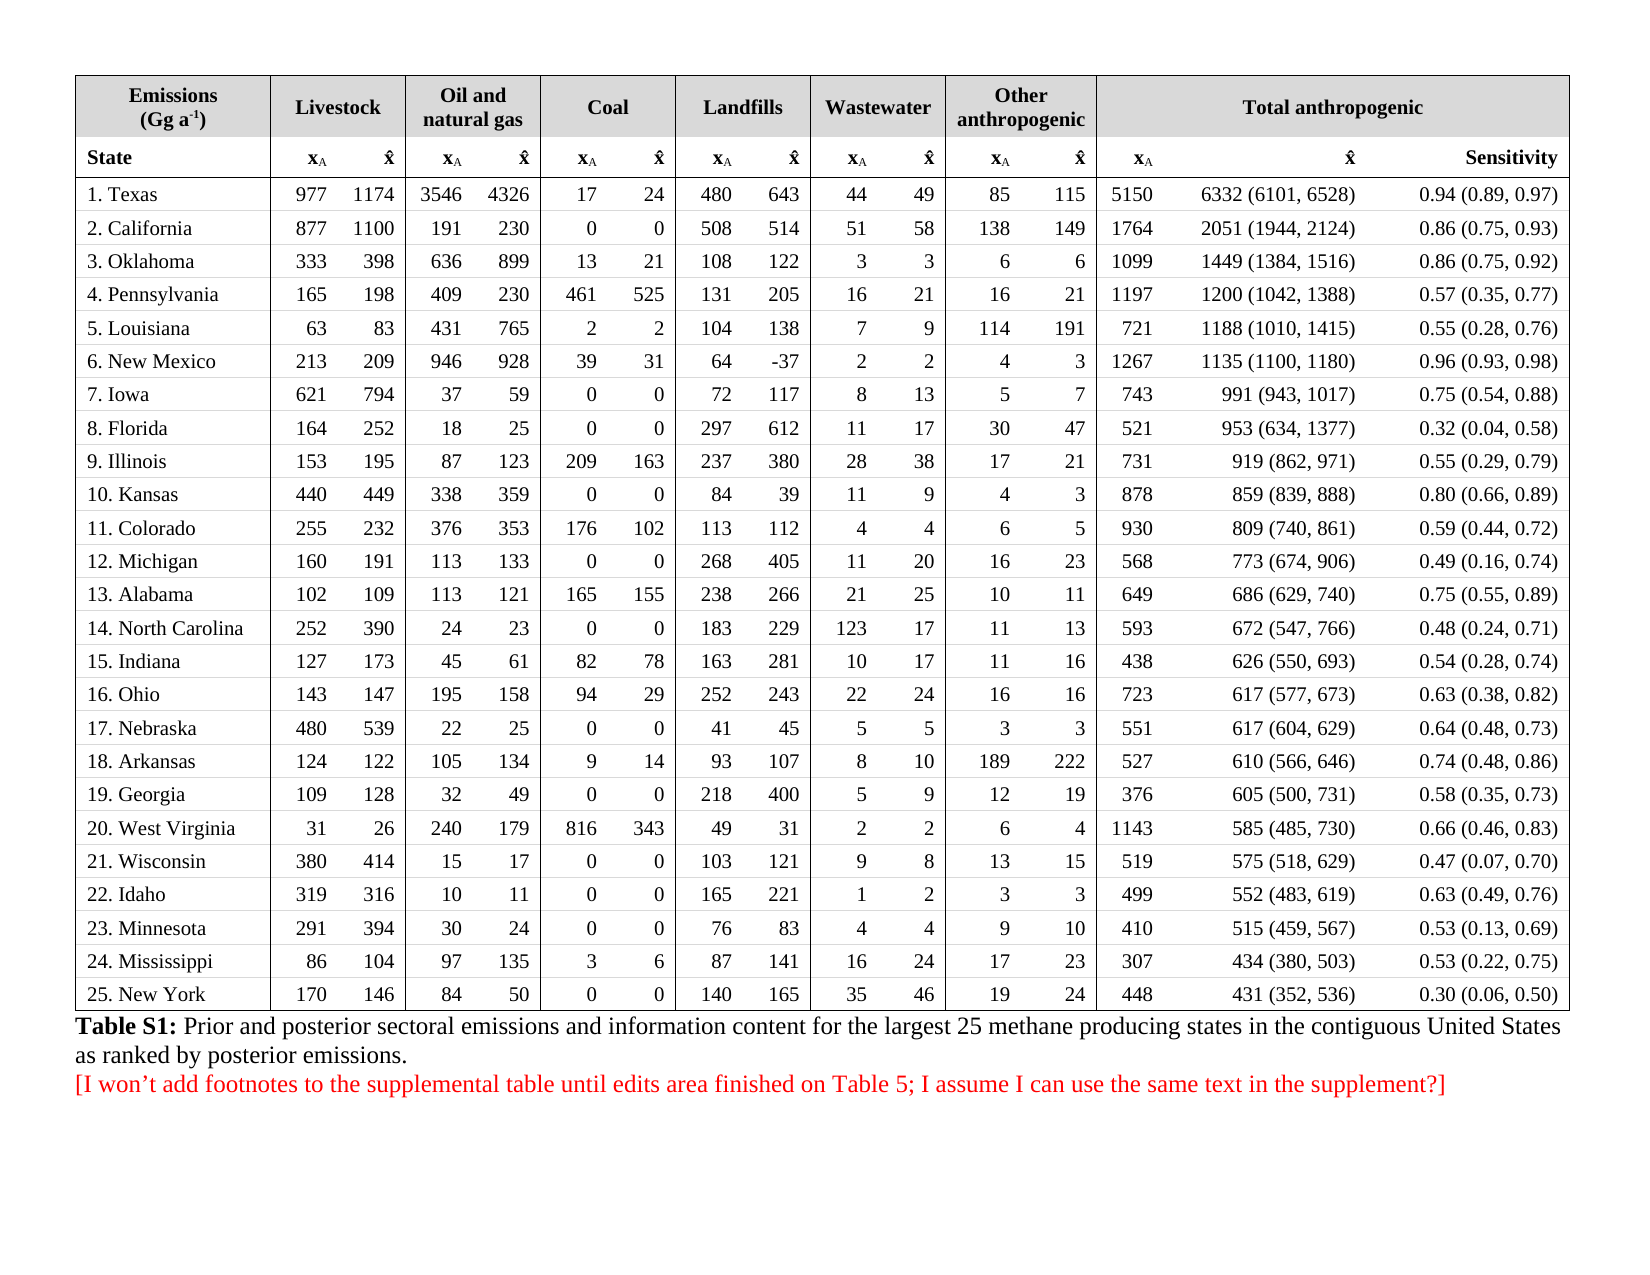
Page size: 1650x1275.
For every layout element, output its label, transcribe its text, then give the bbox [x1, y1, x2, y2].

table_cell 1188 (1010, 1415) [1164, 311, 1366, 344]
table_cell 394 [338, 911, 405, 944]
table_cell 24 [608, 178, 675, 210]
table_cell 899 [473, 245, 540, 277]
table_cell 23. Minnesota [76, 911, 270, 944]
table_cell 809 (740, 861) [1164, 511, 1366, 544]
table_cell 0 [608, 611, 675, 644]
table_cell 4. Pennsylvania [76, 278, 270, 310]
table_cell 5 [878, 711, 945, 744]
table_cell 107 [743, 745, 810, 777]
table_cell 35 [811, 978, 878, 1010]
table_cell 621 [271, 378, 338, 410]
table_cell 252 [271, 611, 338, 644]
table_cell xA [541, 138, 608, 177]
table_cell 23 [473, 611, 540, 644]
table_cell 5150 [1097, 178, 1164, 210]
table_cell 9 [541, 745, 608, 777]
table_cell 0 [608, 878, 675, 910]
table_cell 585 (485, 730) [1164, 811, 1366, 844]
table_cell 2051 (1944, 2124) [1164, 211, 1366, 244]
table_cell 636 [406, 245, 473, 277]
table_cell 189 [946, 745, 1021, 777]
table_cell 617 (577, 673) [1164, 678, 1366, 710]
table_cell 649 [1097, 578, 1164, 610]
table_cell 11 [1021, 578, 1096, 610]
table_cell 0.30 (0.06, 0.50) [1366, 978, 1569, 1010]
table_cell 0 [541, 545, 608, 577]
table_cell 15 [406, 845, 473, 877]
table_cell 30 [946, 411, 1021, 444]
table_cell 431 [406, 311, 473, 344]
table_cell 20 [878, 545, 945, 577]
table_cell 440 [271, 478, 338, 510]
table_cell 17 [946, 945, 1021, 977]
table_cell 1197 [1097, 278, 1164, 310]
table_cell 400 [743, 778, 810, 810]
table_cell 191 [1021, 311, 1096, 344]
table_cell 6 [946, 811, 1021, 844]
table_cell 22. Idaho [76, 878, 270, 910]
table_cell 115 [1021, 178, 1096, 210]
table_header Coal [541, 76, 675, 137]
table_cell 24 [878, 678, 945, 710]
table_cell 878 [1097, 478, 1164, 510]
table_cell 44 [811, 178, 878, 210]
table_cell 102 [271, 578, 338, 610]
table_cell 31 [271, 811, 338, 844]
table_cell 10 [1021, 911, 1096, 944]
table_cell 0.47 (0.07, 0.70) [1366, 845, 1569, 877]
table_cell 0.94 (0.89, 0.97) [1366, 178, 1569, 210]
table_cell 16 [946, 278, 1021, 310]
table_cell 38 [878, 445, 945, 477]
table_cell 4 [946, 478, 1021, 510]
table_cell 5 [1021, 511, 1096, 544]
table_cell 18. Arkansas [76, 745, 270, 777]
table_cell 409 [406, 278, 473, 310]
table_cell 16. Ohio [76, 678, 270, 710]
table_cell 83 [338, 311, 405, 344]
table_cell 0 [608, 845, 675, 877]
table_cell 3 [878, 245, 945, 277]
table_cell xA [811, 138, 878, 177]
table_cell 268 [676, 545, 743, 577]
table_cell 114 [946, 311, 1021, 344]
table_cell 610 (566, 646) [1164, 745, 1366, 777]
table_cell 4 [1021, 811, 1096, 844]
table_cell 24 [878, 945, 945, 977]
table_cell 50 [473, 978, 540, 1010]
table_cell 0.55 (0.29, 0.79) [1366, 445, 1569, 477]
table_cell 0.80 (0.66, 0.89) [1366, 478, 1569, 510]
table_cell 22 [406, 711, 473, 744]
table_cell 21 [608, 245, 675, 277]
table_cell x̂ [878, 138, 945, 177]
table_cell 149 [1021, 211, 1096, 244]
table_cell 17 [473, 845, 540, 877]
table_cell 5. Louisiana [76, 311, 270, 344]
table_cell 8 [811, 745, 878, 777]
table_cell 794 [338, 378, 405, 410]
table_cell 0.55 (0.28, 0.76) [1366, 311, 1569, 344]
table_cell 105 [406, 745, 473, 777]
table_cell 17 [541, 178, 608, 210]
table_cell 514 [743, 211, 810, 244]
table_cell 252 [676, 678, 743, 710]
table_cell 5 [811, 711, 878, 744]
table_cell 113 [406, 545, 473, 577]
table_cell 0.48 (0.24, 0.71) [1366, 611, 1569, 644]
table_cell 78 [608, 645, 675, 677]
table_cell 4326 [473, 178, 540, 210]
table_cell 3 [1021, 345, 1096, 377]
table_cell 191 [338, 545, 405, 577]
table_cell 3 [1021, 878, 1096, 910]
table_cell 448 [1097, 978, 1164, 1010]
table_cell 353 [473, 511, 540, 544]
table_cell 13 [946, 845, 1021, 877]
table_cell 30 [406, 911, 473, 944]
table_cell 158 [473, 678, 540, 710]
table_cell 3 [811, 245, 878, 277]
table_cell 2 [608, 311, 675, 344]
table_cell 977 [271, 178, 338, 210]
table_header Total anthropogenic [1097, 76, 1569, 137]
table_cell 131 [676, 278, 743, 310]
table_cell 0.75 (0.54, 0.88) [1366, 378, 1569, 410]
table_cell 230 [473, 211, 540, 244]
table_cell 0 [608, 378, 675, 410]
table_cell 46 [878, 978, 945, 1010]
table_cell 0.54 (0.28, 0.74) [1366, 645, 1569, 677]
table_header Wastewater [811, 76, 945, 137]
table_cell 525 [608, 278, 675, 310]
table_cell 1449 (1384, 1516) [1164, 245, 1366, 277]
table_cell 24. Mississippi [76, 945, 270, 977]
table_cell 953 (634, 1377) [1164, 411, 1366, 444]
table_cell Sensitivity [1366, 138, 1569, 177]
table_cell 731 [1097, 445, 1164, 477]
table_cell 343 [608, 811, 675, 844]
table_cell 113 [406, 578, 473, 610]
table_cell 21 [878, 278, 945, 310]
table_cell 4 [878, 511, 945, 544]
table_cell 930 [1097, 511, 1164, 544]
table_cell 255 [271, 511, 338, 544]
table_cell 5 [946, 378, 1021, 410]
table_cell 515 (459, 567) [1164, 911, 1366, 944]
table_cell 17 [878, 411, 945, 444]
table_cell 0.86 (0.75, 0.93) [1366, 211, 1569, 244]
table_cell 9 [878, 478, 945, 510]
table_cell 0 [541, 478, 608, 510]
table_cell 6 [1021, 245, 1096, 277]
table_cell x̂ [338, 138, 405, 177]
table_cell 9 [878, 778, 945, 810]
table_cell 0 [608, 211, 675, 244]
table_cell 153 [271, 445, 338, 477]
table_cell 521 [1097, 411, 1164, 444]
table_cell 10 [946, 578, 1021, 610]
table_cell 5 [811, 778, 878, 810]
table_cell 133 [473, 545, 540, 577]
table_cell 165 [676, 878, 743, 910]
table_cell 85 [946, 178, 1021, 210]
table_cell 919 (862, 971) [1164, 445, 1366, 477]
table_cell 380 [271, 845, 338, 877]
table_cell 297 [676, 411, 743, 444]
table_cell 3. Oklahoma [76, 245, 270, 277]
text Table S1: Prior and posterior sectoral emissions and information content for the largest 25 methane producing states in the contiguous United States as ranked by posterior emissions. [75, 1011, 1575, 1069]
table_cell 141 [743, 945, 810, 977]
table_cell 8 [811, 378, 878, 410]
table_cell 230 [473, 278, 540, 310]
table_cell 209 [338, 345, 405, 377]
table_cell 121 [743, 845, 810, 877]
table_cell 4 [811, 911, 878, 944]
table_cell 10. Kansas [76, 478, 270, 510]
table_cell 9. Illinois [76, 445, 270, 477]
table_cell 0.74 (0.48, 0.86) [1366, 745, 1569, 777]
table_cell 14. North Carolina [76, 611, 270, 644]
table_cell 31 [608, 345, 675, 377]
table_cell 58 [878, 211, 945, 244]
table_cell 21. Wisconsin [76, 845, 270, 877]
table_cell 4 [946, 345, 1021, 377]
table_cell 773 (674, 906) [1164, 545, 1366, 577]
table_cell 39 [743, 478, 810, 510]
table_cell 765 [473, 311, 540, 344]
table_cell 1200 (1042, 1388) [1164, 278, 1366, 310]
table_cell 198 [338, 278, 405, 310]
table_cell 26 [338, 811, 405, 844]
table_cell 76 [676, 911, 743, 944]
table_cell 0.64 (0.48, 0.73) [1366, 711, 1569, 744]
table_cell 539 [338, 711, 405, 744]
table_cell 0.57 (0.35, 0.77) [1366, 278, 1569, 310]
table_cell 0.32 (0.04, 0.58) [1366, 411, 1569, 444]
table_cell 128 [338, 778, 405, 810]
table_cell 19 [946, 978, 1021, 1010]
table_cell 21 [811, 578, 878, 610]
table_cell 25 [878, 578, 945, 610]
table_cell 2 [811, 345, 878, 377]
table_cell 25 [473, 711, 540, 744]
table_cell 1143 [1097, 811, 1164, 844]
table_cell 45 [406, 645, 473, 677]
table_cell 23 [1021, 545, 1096, 577]
table_cell 316 [338, 878, 405, 910]
table_cell 19. Georgia [76, 778, 270, 810]
table_cell 49 [676, 811, 743, 844]
table_cell 11 [811, 411, 878, 444]
table_cell 87 [676, 945, 743, 977]
table_cell 0.63 (0.49, 0.76) [1366, 878, 1569, 910]
table_cell 816 [541, 811, 608, 844]
table_cell 991 (943, 1017) [1164, 378, 1366, 410]
table_header Livestock [271, 76, 405, 137]
table_cell 626 (550, 693) [1164, 645, 1366, 677]
table_cell 4 [878, 911, 945, 944]
table_cell 6332 (6101, 6528) [1164, 178, 1366, 210]
table_cell 8. Florida [76, 411, 270, 444]
table_cell -37 [743, 345, 810, 377]
table_cell 9 [946, 911, 1021, 944]
table_cell 238 [676, 578, 743, 610]
table_cell 160 [271, 545, 338, 577]
table_cell 205 [743, 278, 810, 310]
table_cell 877 [271, 211, 338, 244]
table_cell 3 [946, 711, 1021, 744]
table_cell 2 [878, 878, 945, 910]
table_cell 19 [1021, 778, 1096, 810]
table_cell 16 [946, 678, 1021, 710]
table_cell 431 (352, 536) [1164, 978, 1366, 1010]
table_cell 10 [811, 645, 878, 677]
table_cell 61 [473, 645, 540, 677]
table_cell 16 [811, 945, 878, 977]
table_cell 123 [473, 445, 540, 477]
table_cell 109 [271, 778, 338, 810]
table_cell 209 [541, 445, 608, 477]
table_cell 15 [1021, 845, 1096, 877]
table_cell 21 [1021, 278, 1096, 310]
table_cell 170 [271, 978, 338, 1010]
table_cell 138 [946, 211, 1021, 244]
table_cell 135 [473, 945, 540, 977]
table_cell 165 [271, 278, 338, 310]
table_cell 165 [541, 578, 608, 610]
table_cell 47 [1021, 411, 1096, 444]
table_cell 0 [541, 845, 608, 877]
table_cell 359 [473, 478, 540, 510]
table_cell 84 [406, 978, 473, 1010]
table_cell 25 [473, 411, 540, 444]
table_cell 0.53 (0.13, 0.69) [1366, 911, 1569, 944]
table_cell 2 [878, 811, 945, 844]
table_cell 252 [338, 411, 405, 444]
table_cell 551 [1097, 711, 1164, 744]
table_cell 376 [406, 511, 473, 544]
table_cell 164 [271, 411, 338, 444]
table_cell 59 [473, 378, 540, 410]
table_cell 1135 (1100, 1180) [1164, 345, 1366, 377]
table_cell 743 [1097, 378, 1164, 410]
table_cell 165 [743, 978, 810, 1010]
table_cell x̂ [1021, 138, 1096, 177]
table_cell 568 [1097, 545, 1164, 577]
table_cell 229 [743, 611, 810, 644]
table_cell 112 [743, 511, 810, 544]
table_cell 0 [541, 378, 608, 410]
table_cell State [76, 138, 270, 177]
table_cell 2 [878, 345, 945, 377]
table_cell 552 (483, 619) [1164, 878, 1366, 910]
table_cell 11. Colorado [76, 511, 270, 544]
table_cell 0.63 (0.38, 0.82) [1366, 678, 1569, 710]
table_cell 13 [878, 378, 945, 410]
table_cell x̂ [608, 138, 675, 177]
table_cell 45 [743, 711, 810, 744]
table_header Other anthropogenic [946, 76, 1096, 137]
table_cell 31 [743, 811, 810, 844]
table_cell 39 [541, 345, 608, 377]
table_cell 146 [338, 978, 405, 1010]
table_cell xA [406, 138, 473, 177]
table_cell 0 [541, 978, 608, 1010]
table_cell 87 [406, 445, 473, 477]
table_cell 480 [271, 711, 338, 744]
table_cell 41 [676, 711, 743, 744]
table_cell 17 [878, 645, 945, 677]
table_cell 643 [743, 178, 810, 210]
table_cell 8 [878, 845, 945, 877]
table_cell 0 [541, 911, 608, 944]
table_cell 0 [608, 978, 675, 1010]
table_cell 134 [473, 745, 540, 777]
table_cell 617 (604, 629) [1164, 711, 1366, 744]
table_cell 0.59 (0.44, 0.72) [1366, 511, 1569, 544]
table_cell 405 [743, 545, 810, 577]
table_cell 0.53 (0.22, 0.75) [1366, 945, 1569, 977]
table_cell 72 [676, 378, 743, 410]
table_cell 4 [811, 511, 878, 544]
table_header Oil and natural gas [406, 76, 540, 137]
table_cell 143 [271, 678, 338, 710]
table_cell 2. California [76, 211, 270, 244]
table_cell 122 [338, 745, 405, 777]
table_cell 25. New York [76, 978, 270, 1010]
table_cell 195 [338, 445, 405, 477]
table_cell 11 [811, 545, 878, 577]
table_cell 10 [406, 878, 473, 910]
table_cell 3546 [406, 178, 473, 210]
table_cell 221 [743, 878, 810, 910]
table_cell 438 [1097, 645, 1164, 677]
table_cell 0 [608, 545, 675, 577]
table_cell 6 [608, 945, 675, 977]
table_cell 64 [676, 345, 743, 377]
table_cell 723 [1097, 678, 1164, 710]
table_cell 11 [946, 645, 1021, 677]
table_cell 0.75 (0.55, 0.89) [1366, 578, 1569, 610]
table_cell 84 [676, 478, 743, 510]
table_cell xA [271, 138, 338, 177]
table_cell 82 [541, 645, 608, 677]
table_cell 605 (500, 731) [1164, 778, 1366, 810]
table_cell 1174 [338, 178, 405, 210]
table_cell 434 (380, 503) [1164, 945, 1366, 977]
table_cell x̂ [743, 138, 810, 177]
table_cell 6 [946, 511, 1021, 544]
table_cell 109 [338, 578, 405, 610]
table_cell 333 [271, 245, 338, 277]
table_cell 16 [946, 545, 1021, 577]
table_cell 12 [946, 778, 1021, 810]
table_cell 37 [406, 378, 473, 410]
table_cell 18 [406, 411, 473, 444]
table_cell 191 [406, 211, 473, 244]
table_cell 104 [676, 311, 743, 344]
table_cell 0.58 (0.35, 0.73) [1366, 778, 1569, 810]
table_cell 16 [1021, 678, 1096, 710]
table_cell 14 [608, 745, 675, 777]
table_cell 499 [1097, 878, 1164, 910]
table_cell 222 [1021, 745, 1096, 777]
table_cell 138 [743, 311, 810, 344]
table_header Emissions (Gg a-1) [76, 76, 270, 137]
table_cell xA [946, 138, 1021, 177]
table_cell 13 [541, 245, 608, 277]
table_cell 104 [338, 945, 405, 977]
table_cell 23 [1021, 945, 1096, 977]
table_cell 3 [1021, 478, 1096, 510]
table_cell 0 [541, 878, 608, 910]
table_cell 123 [811, 611, 878, 644]
table_cell 0.49 (0.16, 0.74) [1366, 545, 1569, 577]
table_cell 612 [743, 411, 810, 444]
table_cell 281 [743, 645, 810, 677]
table_cell 195 [406, 678, 473, 710]
table_cell 11 [946, 611, 1021, 644]
table_cell 721 [1097, 311, 1164, 344]
table_cell 0.66 (0.46, 0.83) [1366, 811, 1569, 844]
table_cell 307 [1097, 945, 1164, 977]
table_cell 2 [811, 811, 878, 844]
table_cell 93 [676, 745, 743, 777]
table_cell 2 [541, 311, 608, 344]
table_cell 117 [743, 378, 810, 410]
table_cell 0 [608, 411, 675, 444]
table_cell 102 [608, 511, 675, 544]
table_cell 21 [1021, 445, 1096, 477]
table_cell 63 [271, 311, 338, 344]
table_cell 124 [271, 745, 338, 777]
table_cell 32 [406, 778, 473, 810]
table_cell 376 [1097, 778, 1164, 810]
table_cell 0 [541, 611, 608, 644]
table_cell 218 [676, 778, 743, 810]
table_cell 140 [676, 978, 743, 1010]
table_cell 859 (839, 888) [1164, 478, 1366, 510]
table_cell 1. Texas [76, 178, 270, 210]
table_cell x̂ [473, 138, 540, 177]
table_cell 508 [676, 211, 743, 244]
table_cell 237 [676, 445, 743, 477]
table_header Landfills [676, 76, 810, 137]
table_cell 24 [473, 911, 540, 944]
table_cell 51 [811, 211, 878, 244]
table_cell 410 [1097, 911, 1164, 944]
table_cell 380 [743, 445, 810, 477]
table_cell 176 [541, 511, 608, 544]
table_cell 6. New Mexico [76, 345, 270, 377]
table_cell 113 [676, 511, 743, 544]
table_cell 0 [608, 711, 675, 744]
table_cell 17 [878, 611, 945, 644]
table_cell 121 [473, 578, 540, 610]
table_cell 22 [811, 678, 878, 710]
table_cell 108 [676, 245, 743, 277]
table_cell 0.86 (0.75, 0.92) [1366, 245, 1569, 277]
table_cell 0 [541, 711, 608, 744]
table_cell 97 [406, 945, 473, 977]
table_cell 24 [1021, 978, 1096, 1010]
table_cell 127 [271, 645, 338, 677]
table_cell 213 [271, 345, 338, 377]
table_cell 928 [473, 345, 540, 377]
table_cell 49 [878, 178, 945, 210]
table_cell 1 [811, 878, 878, 910]
table_cell 7 [811, 311, 878, 344]
table_cell 1764 [1097, 211, 1164, 244]
table_cell 461 [541, 278, 608, 310]
table_cell 0 [608, 478, 675, 510]
table_cell 163 [676, 645, 743, 677]
table_cell 173 [338, 645, 405, 677]
table_cell 3 [541, 945, 608, 977]
table_cell 390 [338, 611, 405, 644]
table_cell 0 [608, 778, 675, 810]
table_cell 24 [406, 611, 473, 644]
table_cell 16 [1021, 645, 1096, 677]
table_cell 11 [473, 878, 540, 910]
table_cell 266 [743, 578, 810, 610]
table_cell 3 [1021, 711, 1096, 744]
table_cell 13 [1021, 611, 1096, 644]
table_cell 0 [541, 778, 608, 810]
table_cell 575 (518, 629) [1164, 845, 1366, 877]
table_cell 9 [811, 845, 878, 877]
table_cell 83 [743, 911, 810, 944]
table_cell 527 [1097, 745, 1164, 777]
table_cell xA [1097, 138, 1164, 177]
table_cell 0 [541, 211, 608, 244]
table_cell 6 [946, 245, 1021, 277]
table_cell 243 [743, 678, 810, 710]
table_cell 29 [608, 678, 675, 710]
table_cell 398 [338, 245, 405, 277]
table_cell 7 [1021, 378, 1096, 410]
table_cell 1267 [1097, 345, 1164, 377]
table_cell 519 [1097, 845, 1164, 877]
table_cell 480 [676, 178, 743, 210]
table_cell 20. West Virginia [76, 811, 270, 844]
table_cell 449 [338, 478, 405, 510]
table_cell 9 [878, 311, 945, 344]
table_cell 163 [608, 445, 675, 477]
table_cell 10 [878, 745, 945, 777]
table_cell 11 [811, 478, 878, 510]
table_cell 94 [541, 678, 608, 710]
table_cell xA [676, 138, 743, 177]
table_cell 103 [676, 845, 743, 877]
table_cell 232 [338, 511, 405, 544]
table_cell 0.96 (0.93, 0.98) [1366, 345, 1569, 377]
table_cell x̂ [1164, 138, 1366, 177]
table_cell 672 (547, 766) [1164, 611, 1366, 644]
table_cell 16 [811, 278, 878, 310]
table_cell 1099 [1097, 245, 1164, 277]
table_cell 13. Alabama [76, 578, 270, 610]
table_cell 147 [338, 678, 405, 710]
table_cell 593 [1097, 611, 1164, 644]
table_cell 17. Nebraska [76, 711, 270, 744]
table_cell 319 [271, 878, 338, 910]
table_cell 7. Iowa [76, 378, 270, 410]
table_cell 338 [406, 478, 473, 510]
table_cell 414 [338, 845, 405, 877]
table_cell 0 [608, 911, 675, 944]
table_cell 183 [676, 611, 743, 644]
table_cell 12. Michigan [76, 545, 270, 577]
table_cell 49 [473, 778, 540, 810]
text [I won’t add footnotes to the supplemental table until edits area finished on Table 5; I assume I can use the same text in the supplement?] [75, 1069, 1575, 1098]
table_cell 179 [473, 811, 540, 844]
table_cell 122 [743, 245, 810, 277]
table_cell 15. Indiana [76, 645, 270, 677]
table_cell 28 [811, 445, 878, 477]
table_cell 686 (629, 740) [1164, 578, 1366, 610]
table_cell 1100 [338, 211, 405, 244]
table_cell 3 [946, 878, 1021, 910]
table_cell 240 [406, 811, 473, 844]
table_cell 86 [271, 945, 338, 977]
table_cell 155 [608, 578, 675, 610]
table_cell 17 [946, 445, 1021, 477]
table_cell 291 [271, 911, 338, 944]
table_cell 946 [406, 345, 473, 377]
table_cell 0 [541, 411, 608, 444]
